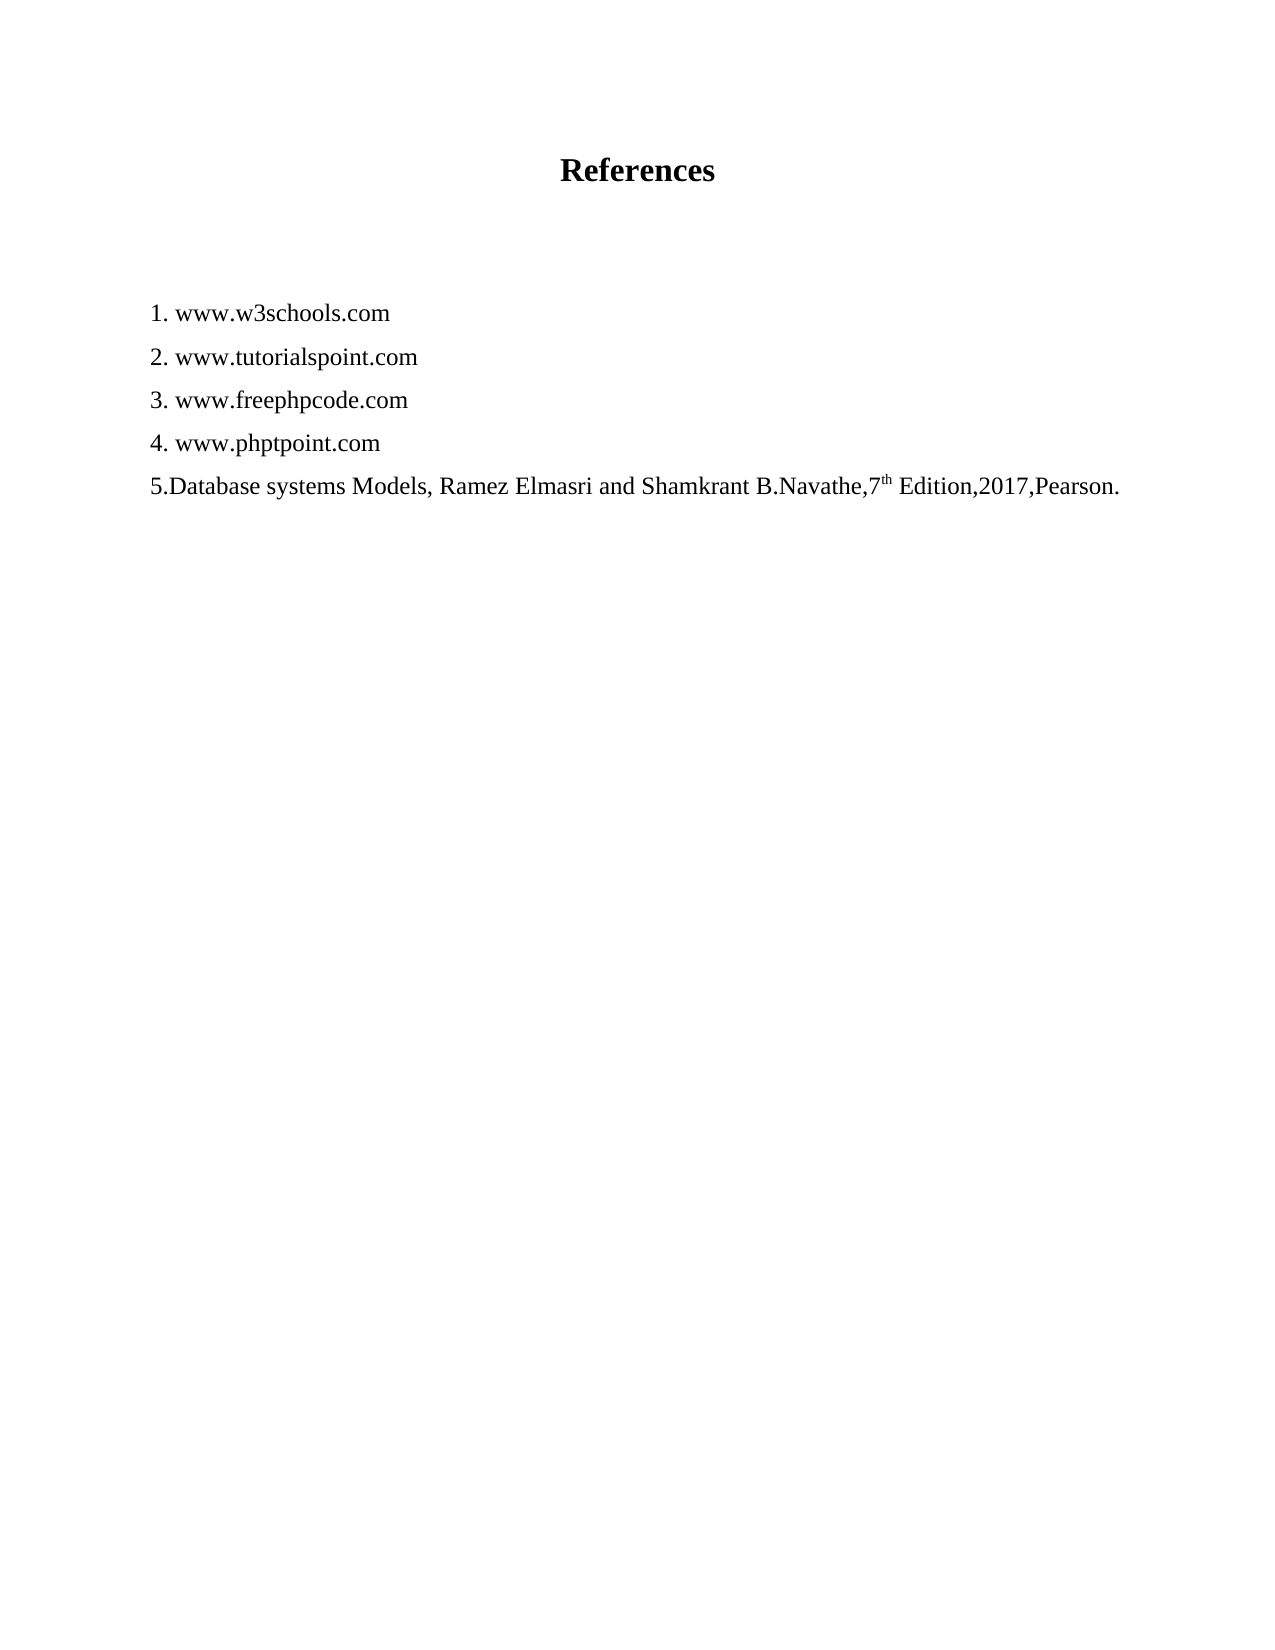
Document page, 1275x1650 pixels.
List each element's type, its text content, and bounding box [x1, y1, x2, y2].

text 5.Database systems Models, Ramez Elmasri and Shamkrant B.Navathe,7th Edition,2017,Pearson. [150, 471, 1125, 500]
text 1. www.w3schools.com [150, 298, 1125, 327]
text 2. www.tutorialspoint.com [150, 342, 1125, 370]
text 4. www.phptpoint.com [150, 428, 1125, 457]
text References [150, 150, 1125, 188]
text 3. www.freephpcode.com [150, 385, 1125, 413]
